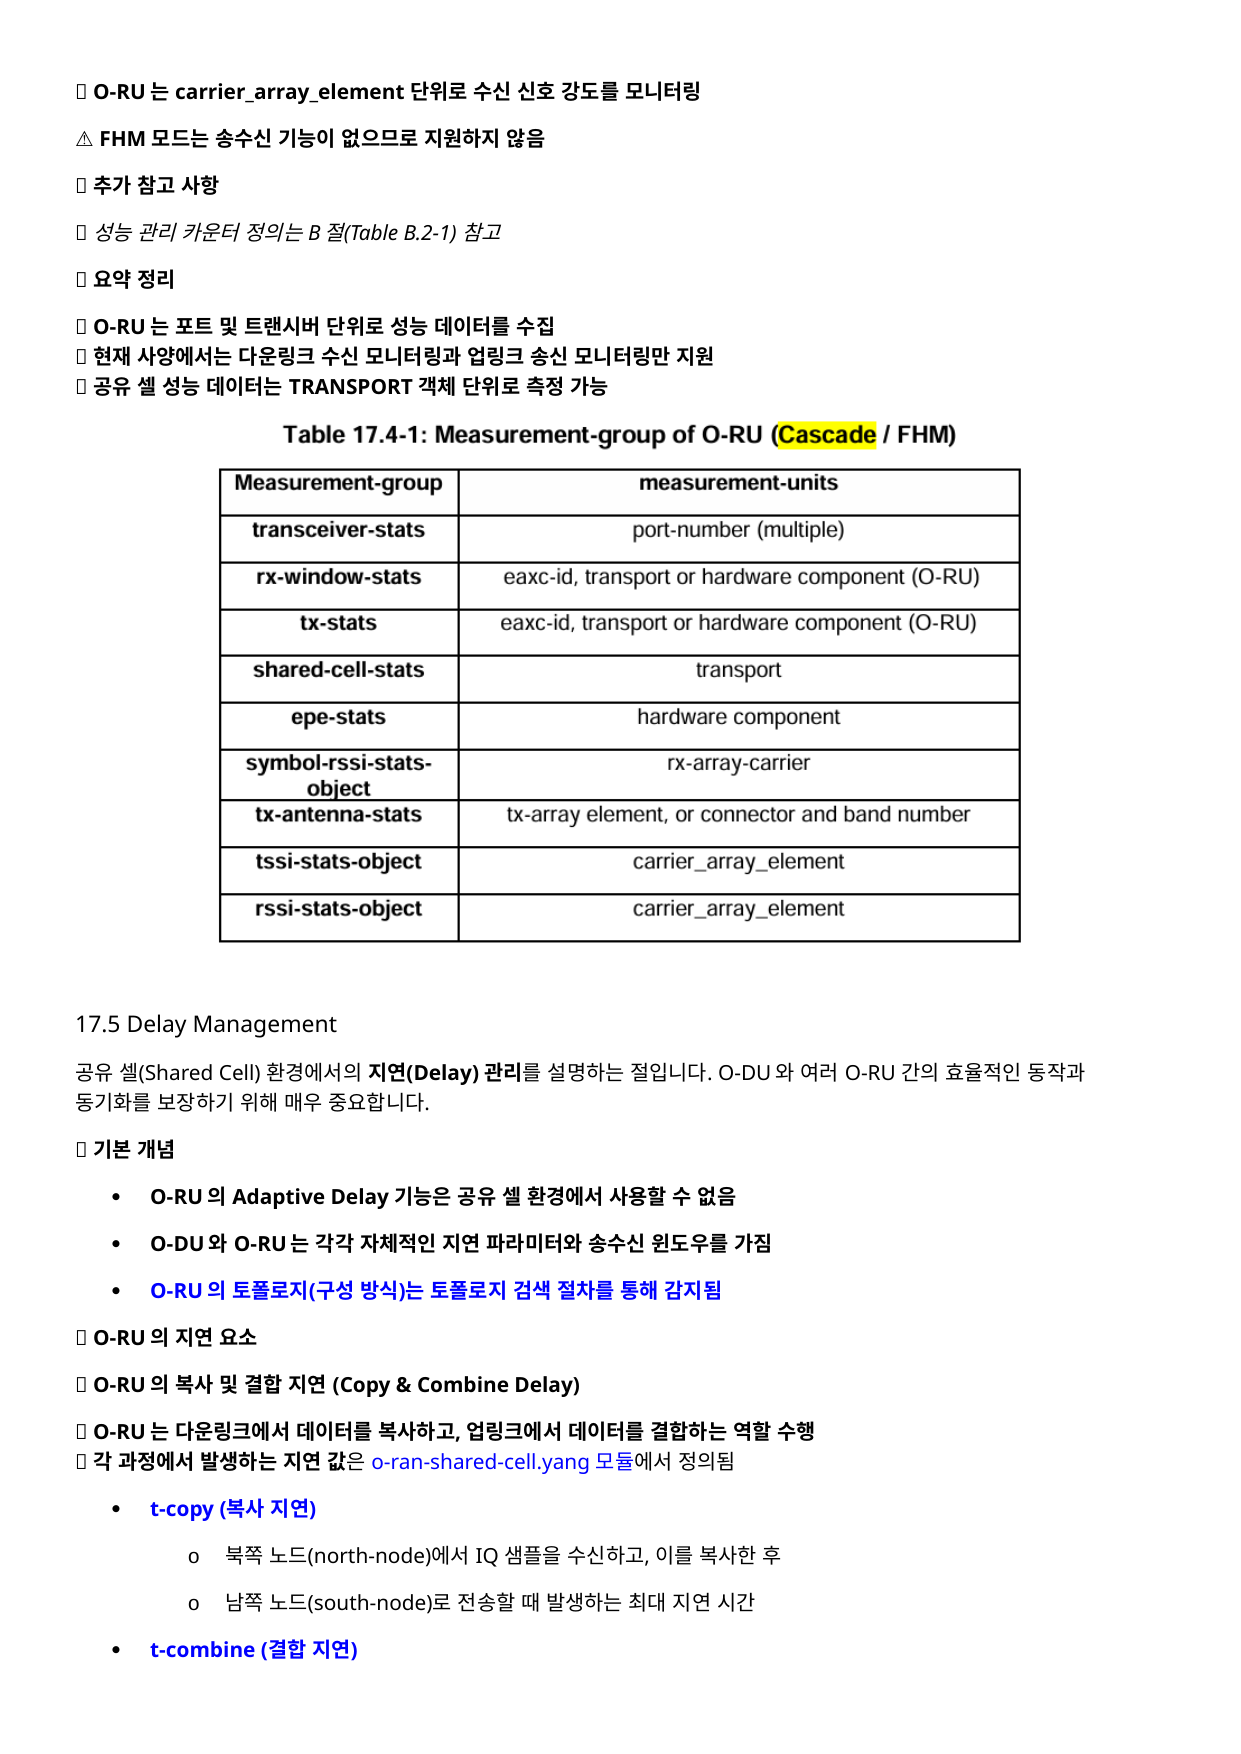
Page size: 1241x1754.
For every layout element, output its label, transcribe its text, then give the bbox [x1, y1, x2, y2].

text ⚠ FHM 모드는 송수신 기능이 없으므로 지원하지 않음 [75, 122, 1165, 152]
list O-RU의 토폴로지(구성 방식)는 토폴로지 검색 절차를 통해 감지됨 [112, 1274, 1165, 1304]
text 🔹 O-RU의 복사 및 결합 지연 (Copy & Combine Delay) [75, 1368, 1165, 1398]
text ✅ O-RU는 carrier_array_element 단위로 수신 신호 강도를 모니터링 [75, 75, 1165, 105]
text ✅ O-RU는 포트 및 트랜시버 단위로 성능 데이터를 수집 ✅ 현재 사양에서는 다운링크 수신 모니터링과 업링크 송신 모니터링만 지원 ✅ 공유 셀 성능 데이터는 TRANSPORT 객체 단위로 측정 가능 [75, 310, 1165, 401]
text 📌 요약 정리 [75, 263, 1165, 293]
list t-combine (결합 지연) [112, 1634, 1165, 1664]
picture [209, 417, 1031, 947]
text 📖 성능 관리 카운터 정의는 B절(Table B.2-1) 참고 [75, 216, 1165, 246]
list O-DU와 O-RU는 각각 자체적인 지연 파라미터와 송수신 윈도우를 가짐 [112, 1227, 1165, 1258]
text 📌 O-RU의 지연 요소 [75, 1321, 1165, 1352]
list O-RU의 Adaptive Delay 기능은 공유 셀 환경에서 사용할 수 없음 [112, 1180, 1165, 1211]
list t-copy (복사 지연) [112, 1492, 1165, 1523]
text 📌 추가 참고 사항 [75, 169, 1165, 199]
list 북쪽 노드(north-node)에서 IQ 샘플을 수신하고, 이를 복사한 후 [187, 1539, 1165, 1570]
subtitle 17.5 Delay Management [75, 1008, 1165, 1039]
text ✅ O-RU는 다운링크에서 데이터를 복사하고, 업링크에서 데이터를 결합하는 역할 수행 ✅ 각 과정에서 발생하는 지연 값은 o-ran-shared-cell.yang 모듈에서 정의됨 [75, 1415, 1165, 1476]
list 남쪽 노드(south-node)로 전송할 때 발생하는 최대 지연 시간 [187, 1587, 1165, 1617]
text 📌 기본 개념 [75, 1133, 1165, 1164]
text 공유 셀(Shared Cell) 환경에서의 지연(Delay) 관리를 설명하는 절입니다. O-DU와 여러 O-RU 간의 효율적인 동작과 동기화를 보장하기 위해 매우 중요합니다. [75, 1056, 1165, 1117]
